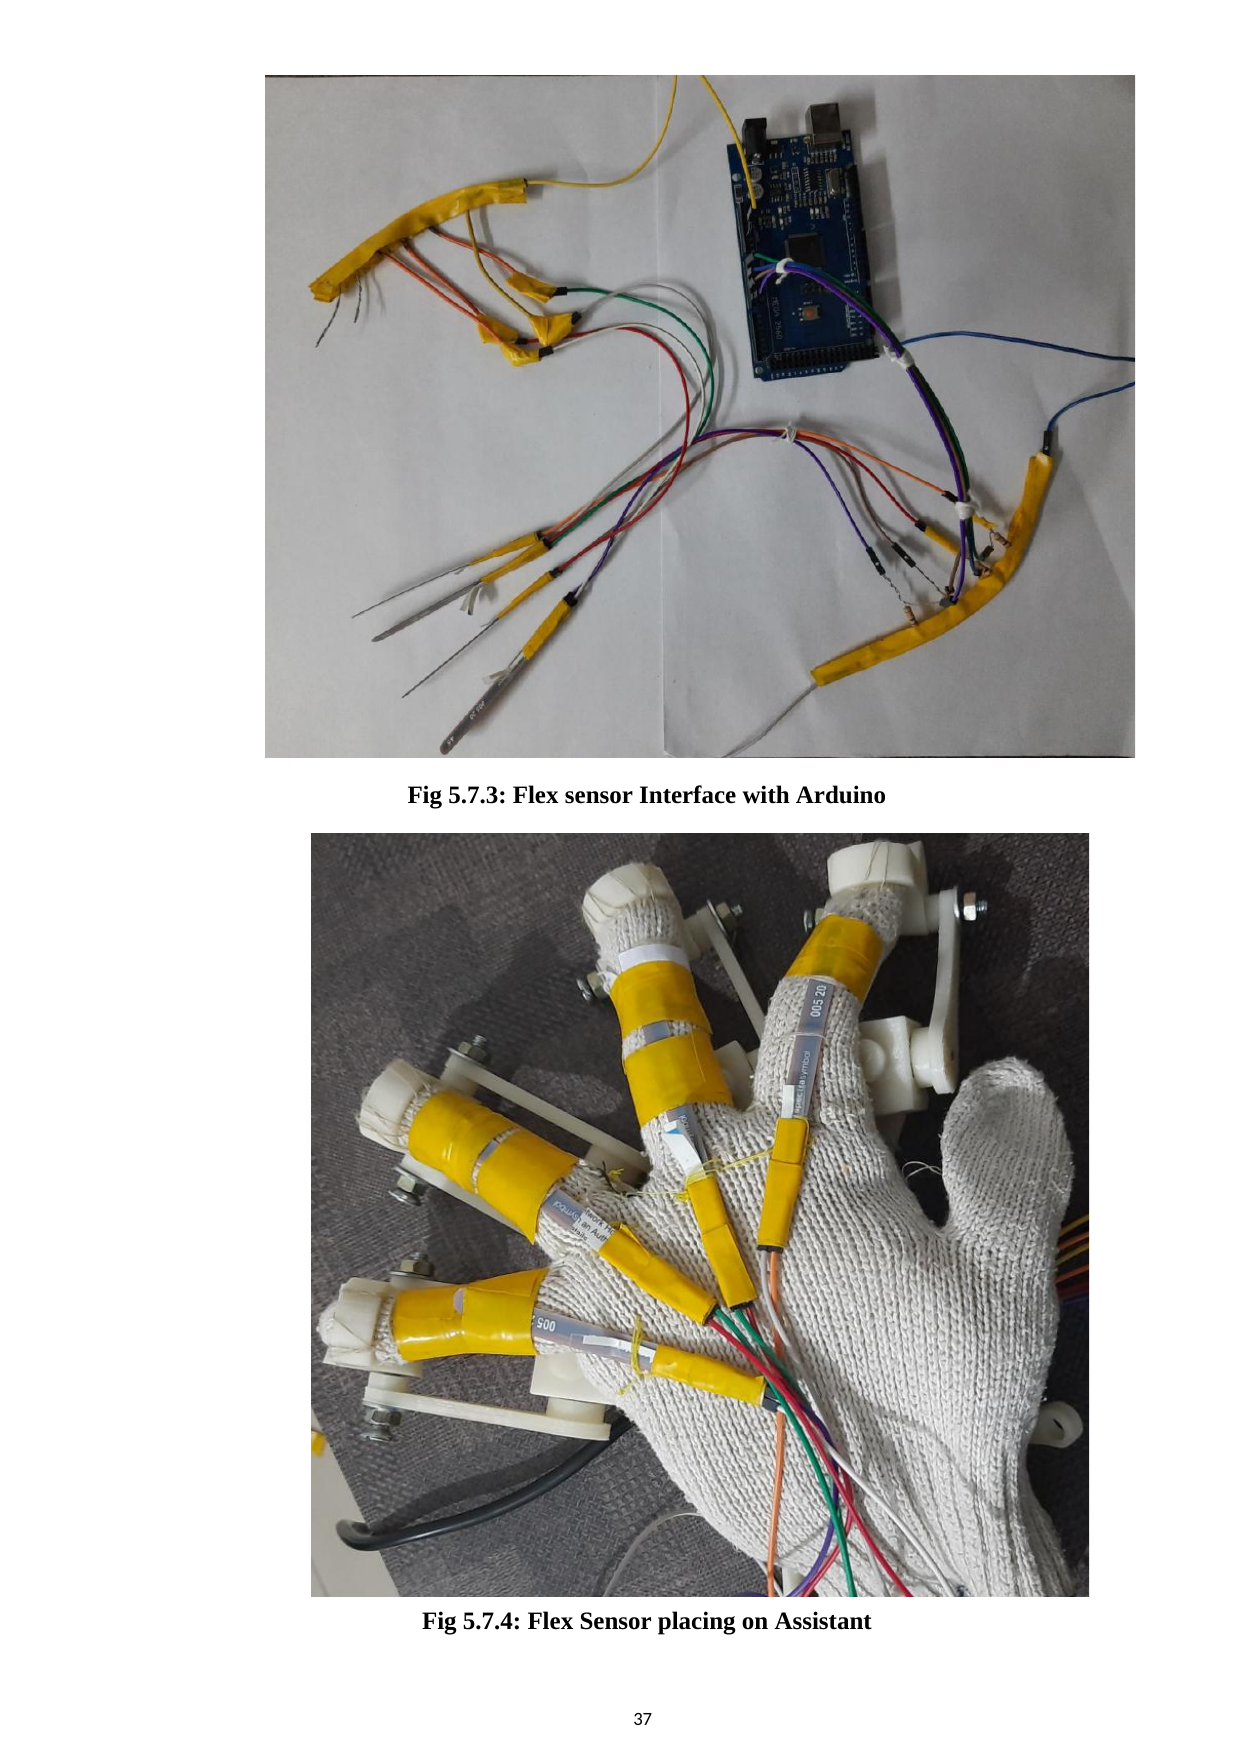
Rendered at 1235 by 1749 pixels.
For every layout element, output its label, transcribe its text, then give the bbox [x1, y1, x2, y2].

list Flex sensor Interface with Arduino [177, 780, 1116, 809]
picture [265, 75, 1136, 758]
picture [311, 833, 1090, 1597]
text Flex Sensor placing on Assistant [177, 1606, 1116, 1635]
